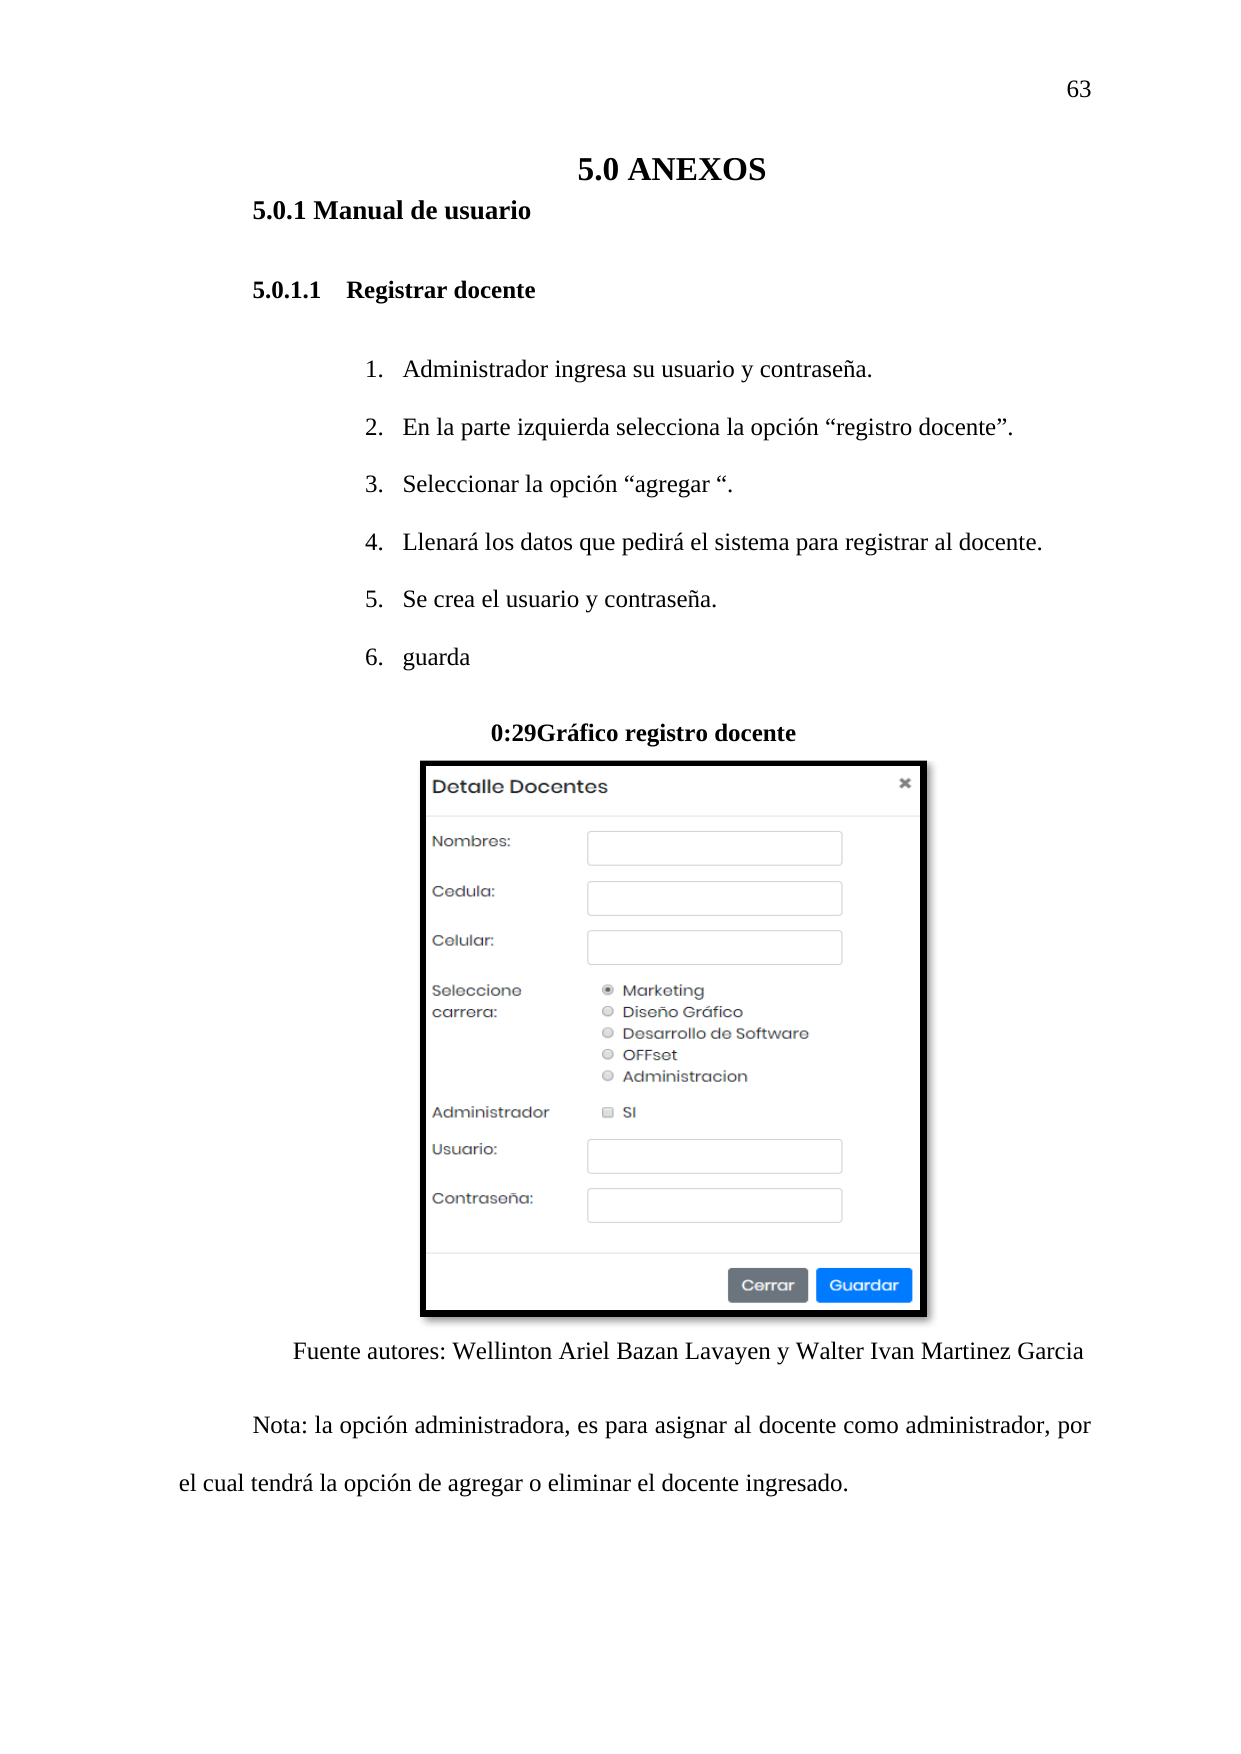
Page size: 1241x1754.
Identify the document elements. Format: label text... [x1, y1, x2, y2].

subtitle 5.0.1.1 Registrar docente [178, 276, 1091, 304]
list guarda [365, 642, 1091, 671]
list En la parte izquierda selecciona la opción “registro docente”. [365, 412, 1091, 441]
subtitle 5.0 ANEXOS [178, 149, 1091, 187]
list Se crea el usuario y contraseña. [365, 584, 1091, 613]
list Llenará los datos que pedirá el sistema para registrar al docente. [365, 527, 1091, 556]
subtitle 5.0.1 Manual de usuario [178, 194, 1091, 226]
list Seleccionar la opción “agregar “. [365, 469, 1091, 498]
list Administrador ingresa su usuario y contraseña. [365, 354, 1091, 383]
text Nota: la opción administradora, es para asignar al docente como administrador, por el cual tendrá la opción de agregar o eliminar el docente ingresado. [178, 1410, 1091, 1497]
picture [426, 766, 920, 1310]
text Fuente autores: Wellinton Ariel Bazan Lavayen y Walter Ivan Martinez Garcia [149, 1336, 1091, 1365]
